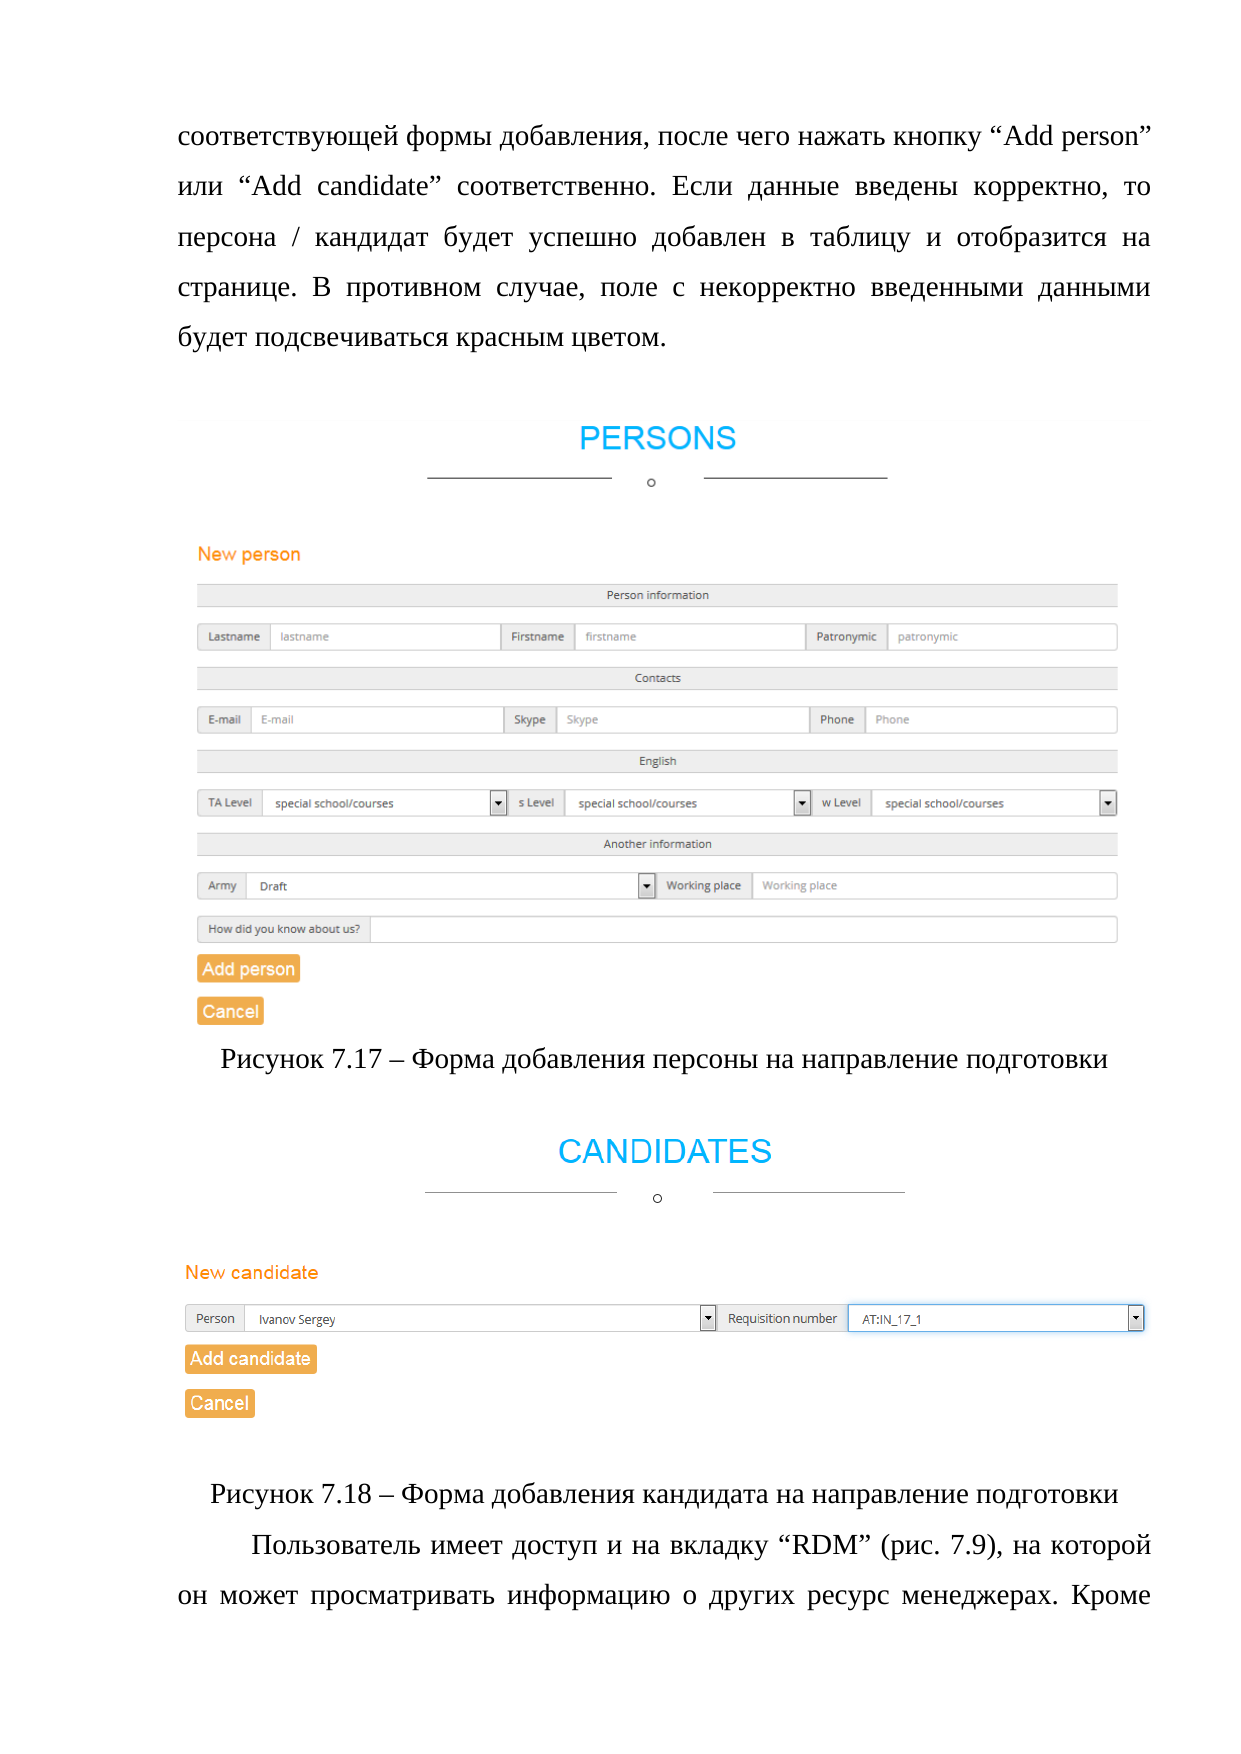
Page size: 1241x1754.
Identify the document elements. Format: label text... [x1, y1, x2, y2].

picture [177, 1092, 1152, 1463]
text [177, 1527, 1152, 1611]
text Рисунок 7.18 – Форма добавления кандидата на направление подготовки [177, 1477, 1152, 1510]
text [177, 118, 1152, 353]
picture [177, 420, 1152, 1028]
text Рисунок 7.17 – Форма добавления персоны на направление подготовки [177, 1042, 1152, 1075]
